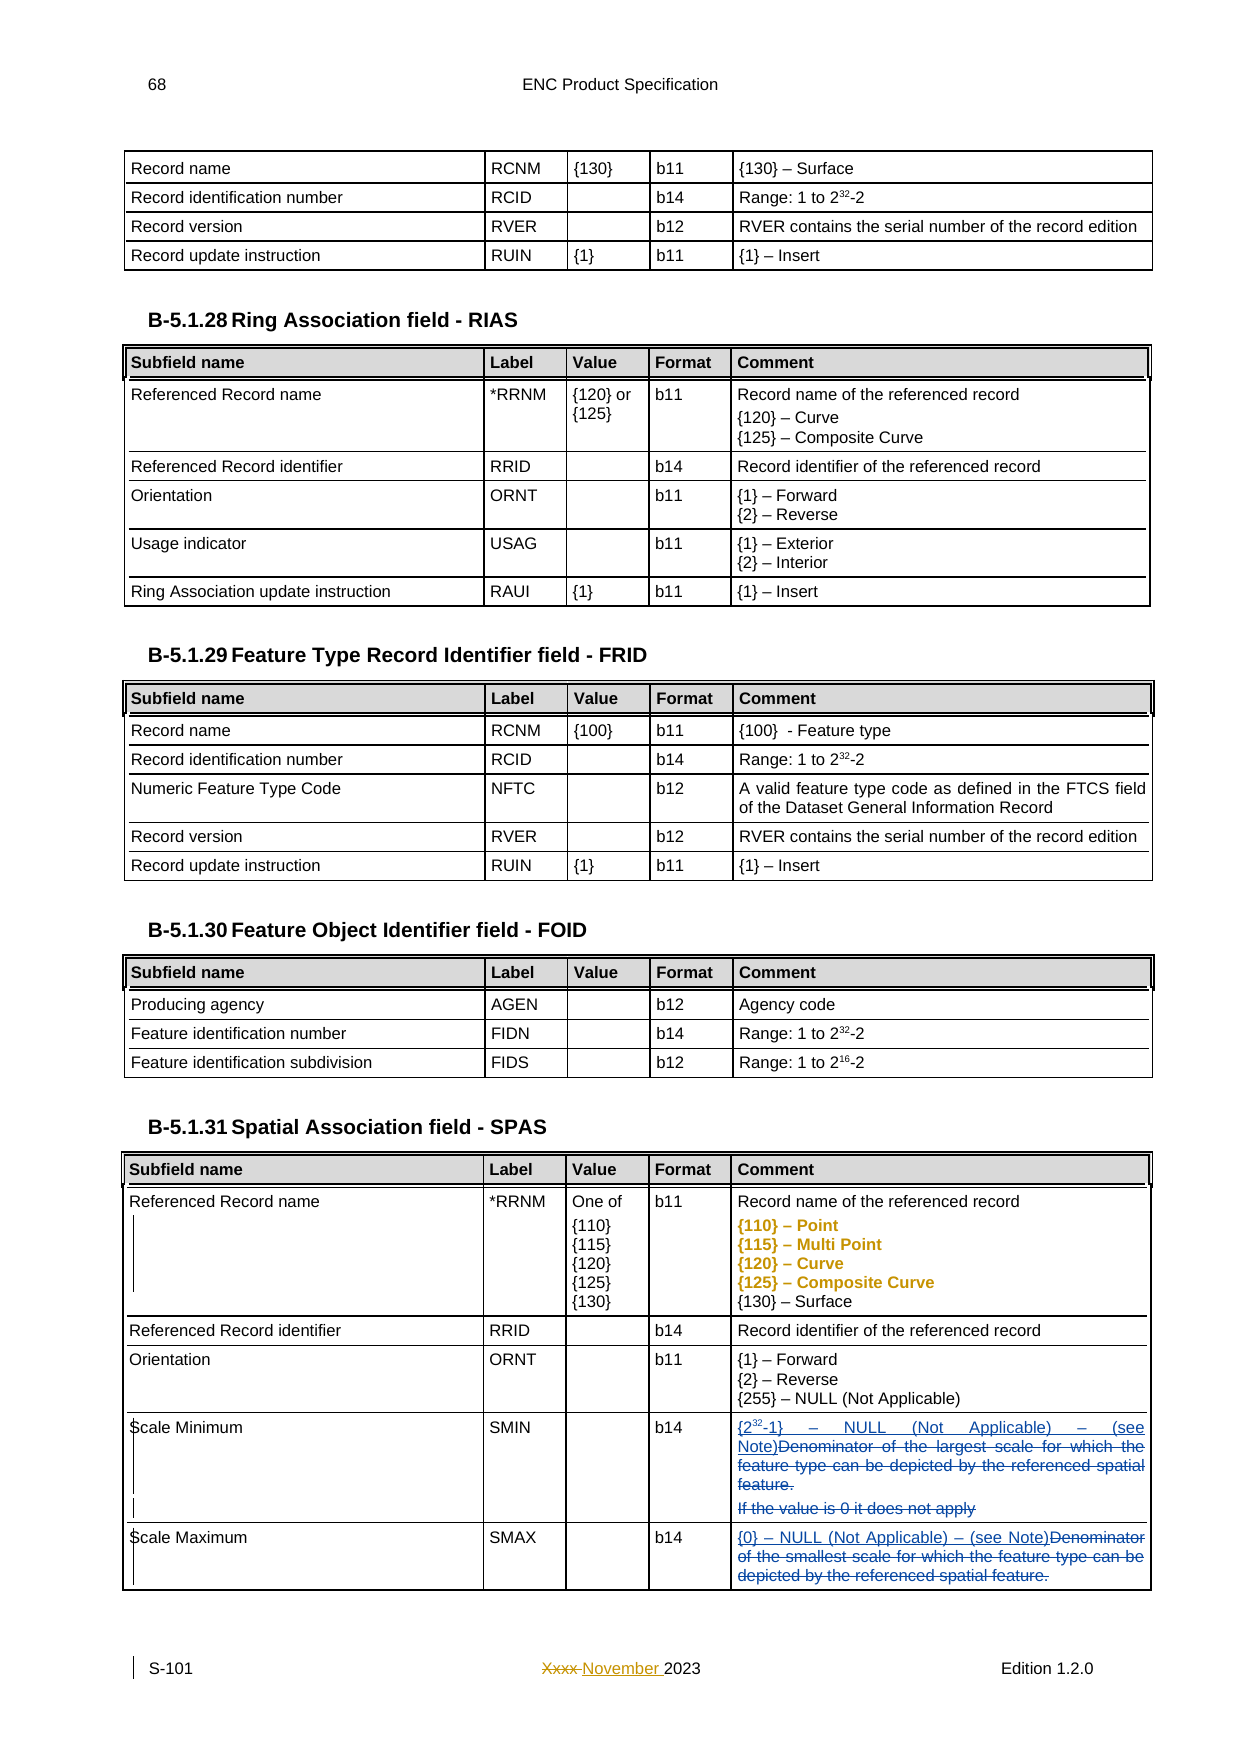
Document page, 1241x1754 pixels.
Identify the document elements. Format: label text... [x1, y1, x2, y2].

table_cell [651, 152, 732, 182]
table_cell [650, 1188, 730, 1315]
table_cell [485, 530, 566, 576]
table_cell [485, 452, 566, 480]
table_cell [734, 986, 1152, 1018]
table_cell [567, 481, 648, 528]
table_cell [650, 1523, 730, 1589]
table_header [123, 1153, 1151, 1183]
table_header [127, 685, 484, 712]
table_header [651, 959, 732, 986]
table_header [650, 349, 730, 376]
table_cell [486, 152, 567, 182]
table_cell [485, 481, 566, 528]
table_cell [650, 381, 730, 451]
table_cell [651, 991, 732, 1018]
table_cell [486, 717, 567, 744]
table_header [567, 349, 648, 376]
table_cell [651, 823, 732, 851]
list Feature Type Record Identifier field - FRID [148, 643, 1094, 667]
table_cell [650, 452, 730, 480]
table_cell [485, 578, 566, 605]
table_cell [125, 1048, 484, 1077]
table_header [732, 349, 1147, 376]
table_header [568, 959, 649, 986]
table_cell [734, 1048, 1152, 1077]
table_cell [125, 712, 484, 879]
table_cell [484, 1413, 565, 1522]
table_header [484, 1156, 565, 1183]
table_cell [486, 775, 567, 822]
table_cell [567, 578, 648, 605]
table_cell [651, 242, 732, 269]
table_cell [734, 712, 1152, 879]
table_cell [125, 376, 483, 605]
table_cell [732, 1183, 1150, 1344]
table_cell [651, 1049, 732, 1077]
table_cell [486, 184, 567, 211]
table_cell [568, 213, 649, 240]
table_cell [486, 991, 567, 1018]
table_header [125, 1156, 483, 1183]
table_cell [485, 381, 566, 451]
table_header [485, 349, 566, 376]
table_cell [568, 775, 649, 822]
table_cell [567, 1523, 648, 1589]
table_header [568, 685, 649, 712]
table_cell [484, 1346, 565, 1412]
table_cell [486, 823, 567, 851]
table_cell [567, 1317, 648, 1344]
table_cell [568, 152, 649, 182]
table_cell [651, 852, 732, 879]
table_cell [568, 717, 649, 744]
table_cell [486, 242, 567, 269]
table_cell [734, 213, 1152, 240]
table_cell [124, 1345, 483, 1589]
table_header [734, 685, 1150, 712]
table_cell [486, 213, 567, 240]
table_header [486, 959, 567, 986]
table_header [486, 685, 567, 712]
list Spatial Association field - SPAS [148, 1114, 1094, 1138]
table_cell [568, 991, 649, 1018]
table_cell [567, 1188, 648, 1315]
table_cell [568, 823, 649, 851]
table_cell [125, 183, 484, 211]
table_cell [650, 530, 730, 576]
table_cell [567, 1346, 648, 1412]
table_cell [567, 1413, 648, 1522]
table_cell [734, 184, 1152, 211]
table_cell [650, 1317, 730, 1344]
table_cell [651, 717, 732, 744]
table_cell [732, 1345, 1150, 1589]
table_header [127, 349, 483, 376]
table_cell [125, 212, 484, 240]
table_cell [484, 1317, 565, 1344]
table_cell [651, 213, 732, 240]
list Feature Object Identifier field - FOID [148, 918, 1094, 942]
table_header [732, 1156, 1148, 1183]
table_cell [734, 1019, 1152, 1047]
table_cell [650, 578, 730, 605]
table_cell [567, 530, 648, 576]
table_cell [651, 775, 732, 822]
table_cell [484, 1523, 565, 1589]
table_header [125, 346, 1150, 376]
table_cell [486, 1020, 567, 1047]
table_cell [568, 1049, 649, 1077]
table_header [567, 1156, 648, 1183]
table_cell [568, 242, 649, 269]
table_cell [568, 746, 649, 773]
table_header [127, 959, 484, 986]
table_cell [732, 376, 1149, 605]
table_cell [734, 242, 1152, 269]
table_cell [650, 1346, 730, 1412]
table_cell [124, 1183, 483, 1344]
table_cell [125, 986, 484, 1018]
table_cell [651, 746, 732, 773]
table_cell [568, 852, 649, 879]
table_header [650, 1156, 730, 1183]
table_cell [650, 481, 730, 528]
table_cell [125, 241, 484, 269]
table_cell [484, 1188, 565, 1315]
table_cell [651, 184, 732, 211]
list Ring Association field - RIAS [148, 307, 1094, 331]
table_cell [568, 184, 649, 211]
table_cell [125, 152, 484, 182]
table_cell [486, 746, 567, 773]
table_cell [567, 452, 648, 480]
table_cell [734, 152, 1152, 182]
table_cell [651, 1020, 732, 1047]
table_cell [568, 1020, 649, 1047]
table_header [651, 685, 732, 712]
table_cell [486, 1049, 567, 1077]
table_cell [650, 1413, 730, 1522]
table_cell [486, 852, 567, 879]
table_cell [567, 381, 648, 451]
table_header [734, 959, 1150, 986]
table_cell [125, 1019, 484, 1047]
